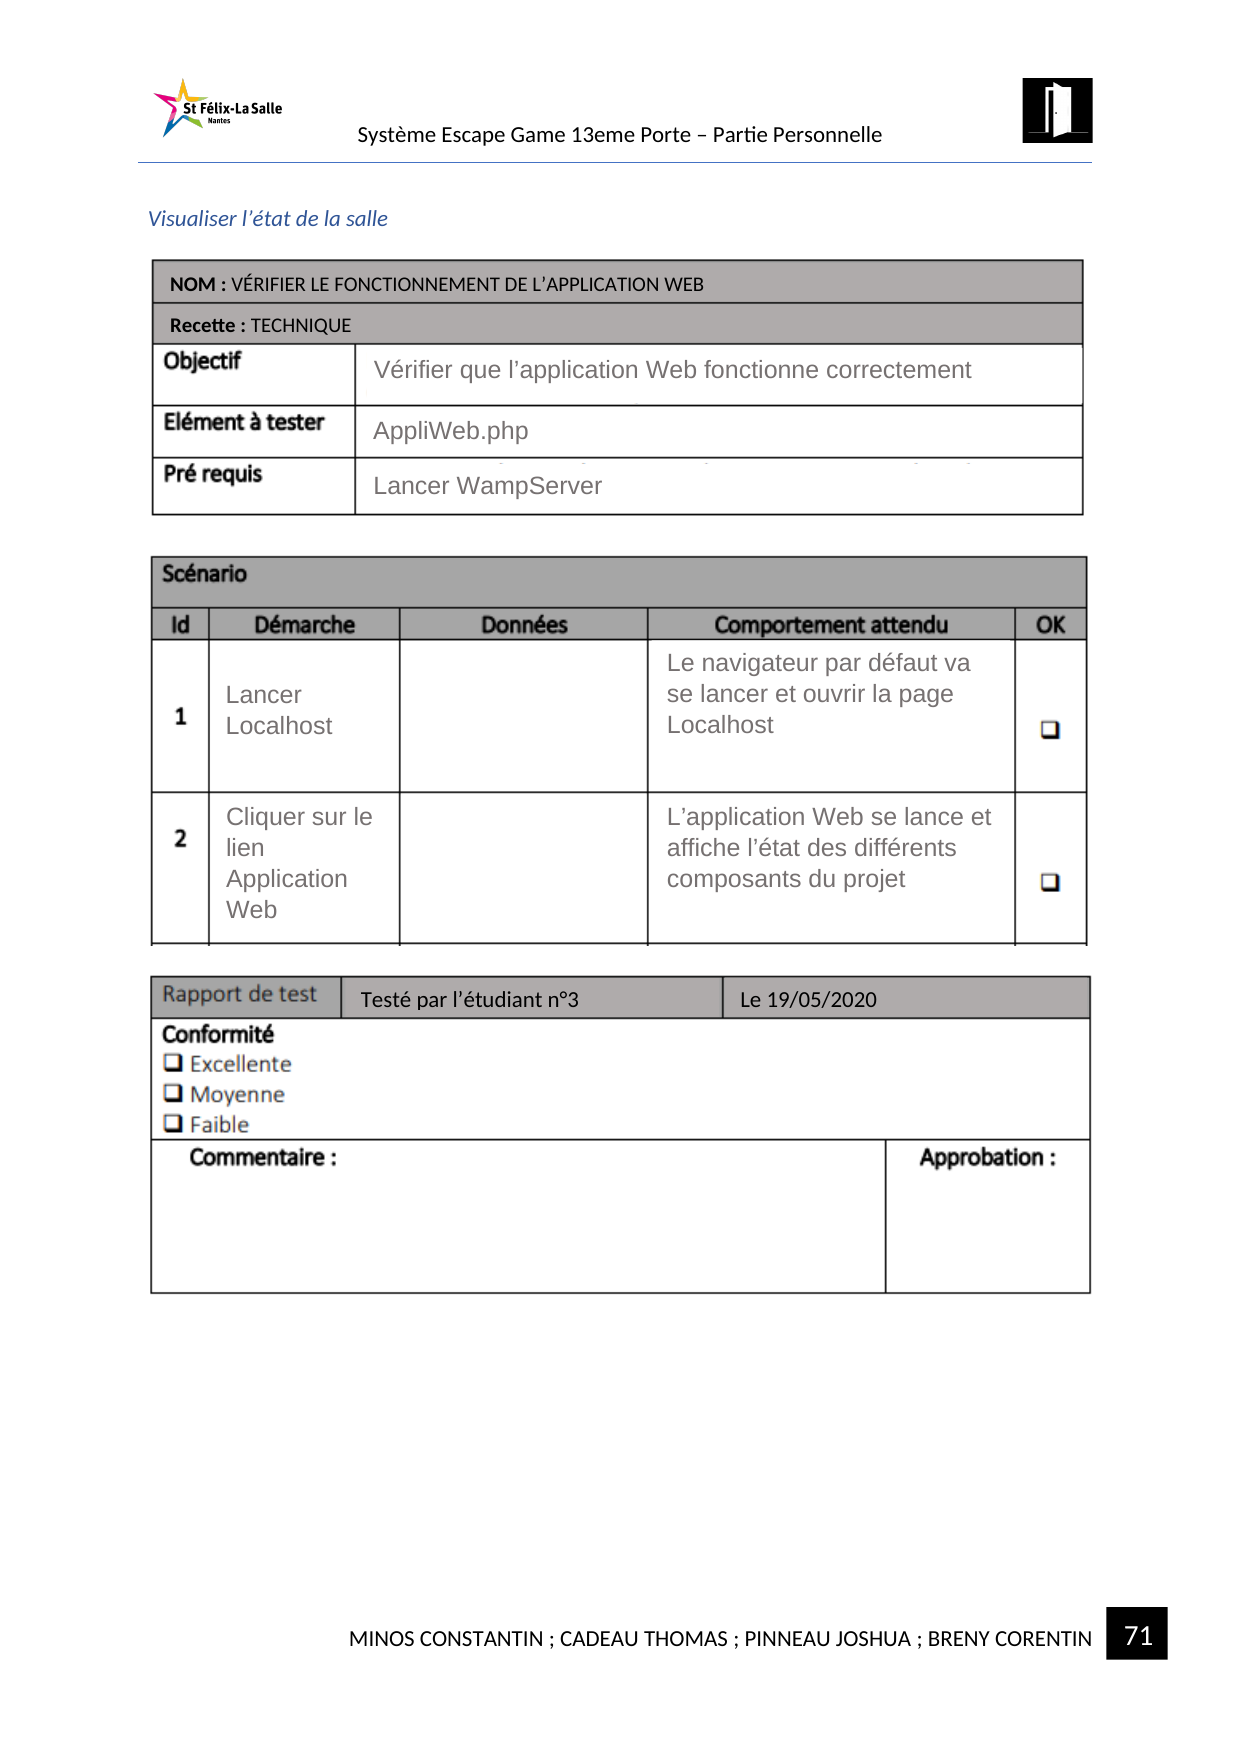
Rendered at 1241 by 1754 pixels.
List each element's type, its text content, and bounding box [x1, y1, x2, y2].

picture [147, 964, 1112, 1301]
picture [147, 234, 1093, 535]
picture [1022, 78, 1093, 143]
subtitle Visualiser l’état de la salle [148, 204, 1092, 232]
picture [147, 73, 290, 142]
picture [147, 553, 1103, 946]
